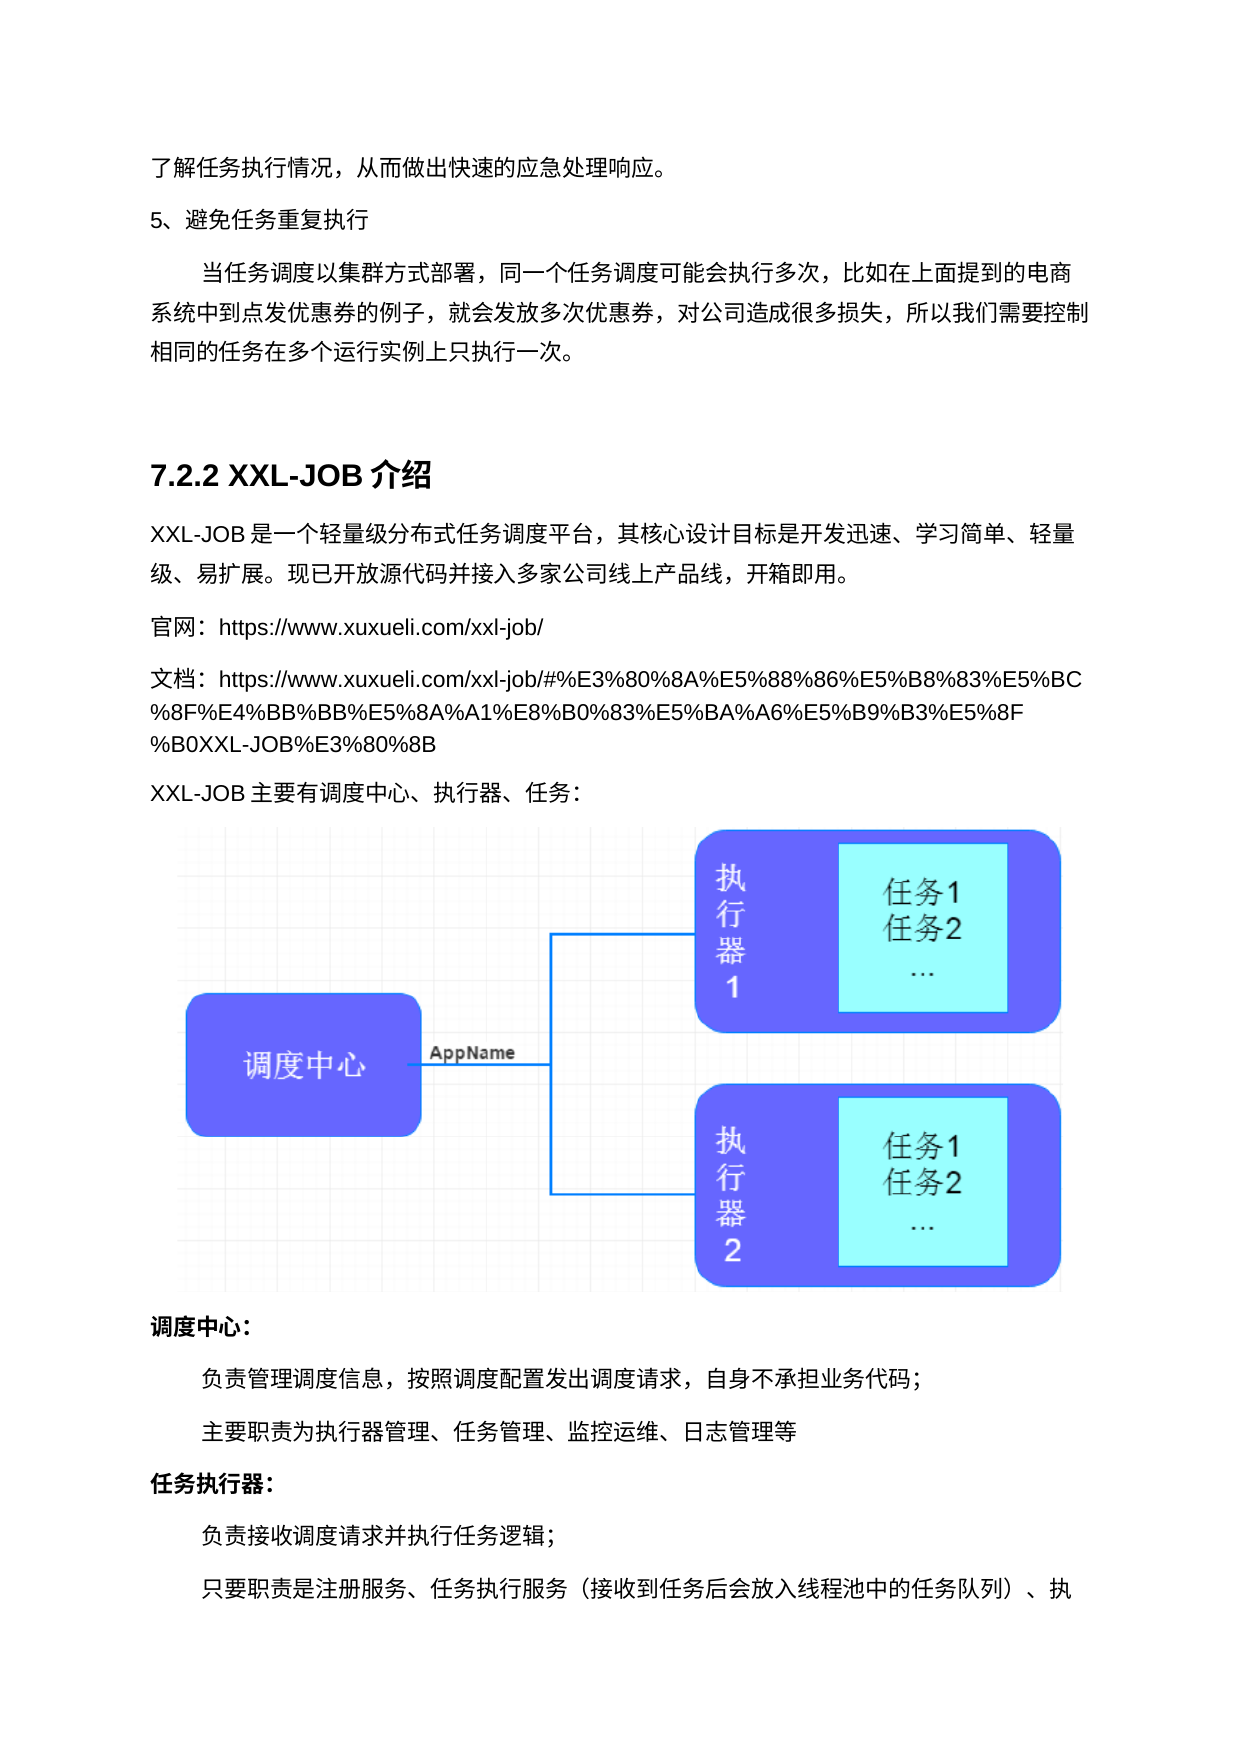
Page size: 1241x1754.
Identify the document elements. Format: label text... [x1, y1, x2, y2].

text 主要职责为执行器管理、任务管理、监控运维、日志管理等 [150, 1413, 1090, 1447]
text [150, 150, 1090, 183]
text 负责管理调度信息，按照调度配置发出调度请求，自身不承担业务代码； [150, 1361, 1090, 1394]
text XXL-JOB是一个轻量级分布式任务调度平台，其核心设计目标是开发迅速、学习简单、轻量级、易扩展。现已开放源代码并接入多家公司线上产品线，开箱即用。 [150, 516, 1090, 589]
text XXL-JOB主要有调度中心、执行器、任务： [150, 775, 1090, 808]
text 当任务调度以集群方式部署，同一个任务调度可能会执行多次，比如在上面提到的电商系统中到点发优惠券的例子，就会发放多次优惠券，对公司造成很多损失，所以我们需要控制相同的任务在多个运行实例上只执行一次。 [150, 254, 1090, 367]
text 调度中心： [150, 1309, 1090, 1342]
text 5、避免任务重复执行 [150, 202, 1090, 236]
text 文档：https://www.xuxueli.com/xxl-job/#%E3%80%8A%E5%88%86%E5%B8%83%E5%BC%8F%E4%BB%BB%E5%8A%A1%E8%B0%83%E5%BA%A6%E5%B9%B3%E5%8F%B0XXL-JOB%E3%80%8B [150, 661, 1090, 757]
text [150, 1570, 1090, 1604]
text 7.2.2 XXL-JOB介绍 [150, 450, 1090, 495]
text 负责接收调度请求并执行任务逻辑； [150, 1518, 1090, 1551]
picture [177, 827, 1064, 1292]
text 官网：https://www.xuxueli.com/xxl-job/ [150, 608, 1090, 642]
text 任务执行器： [150, 1466, 1090, 1499]
